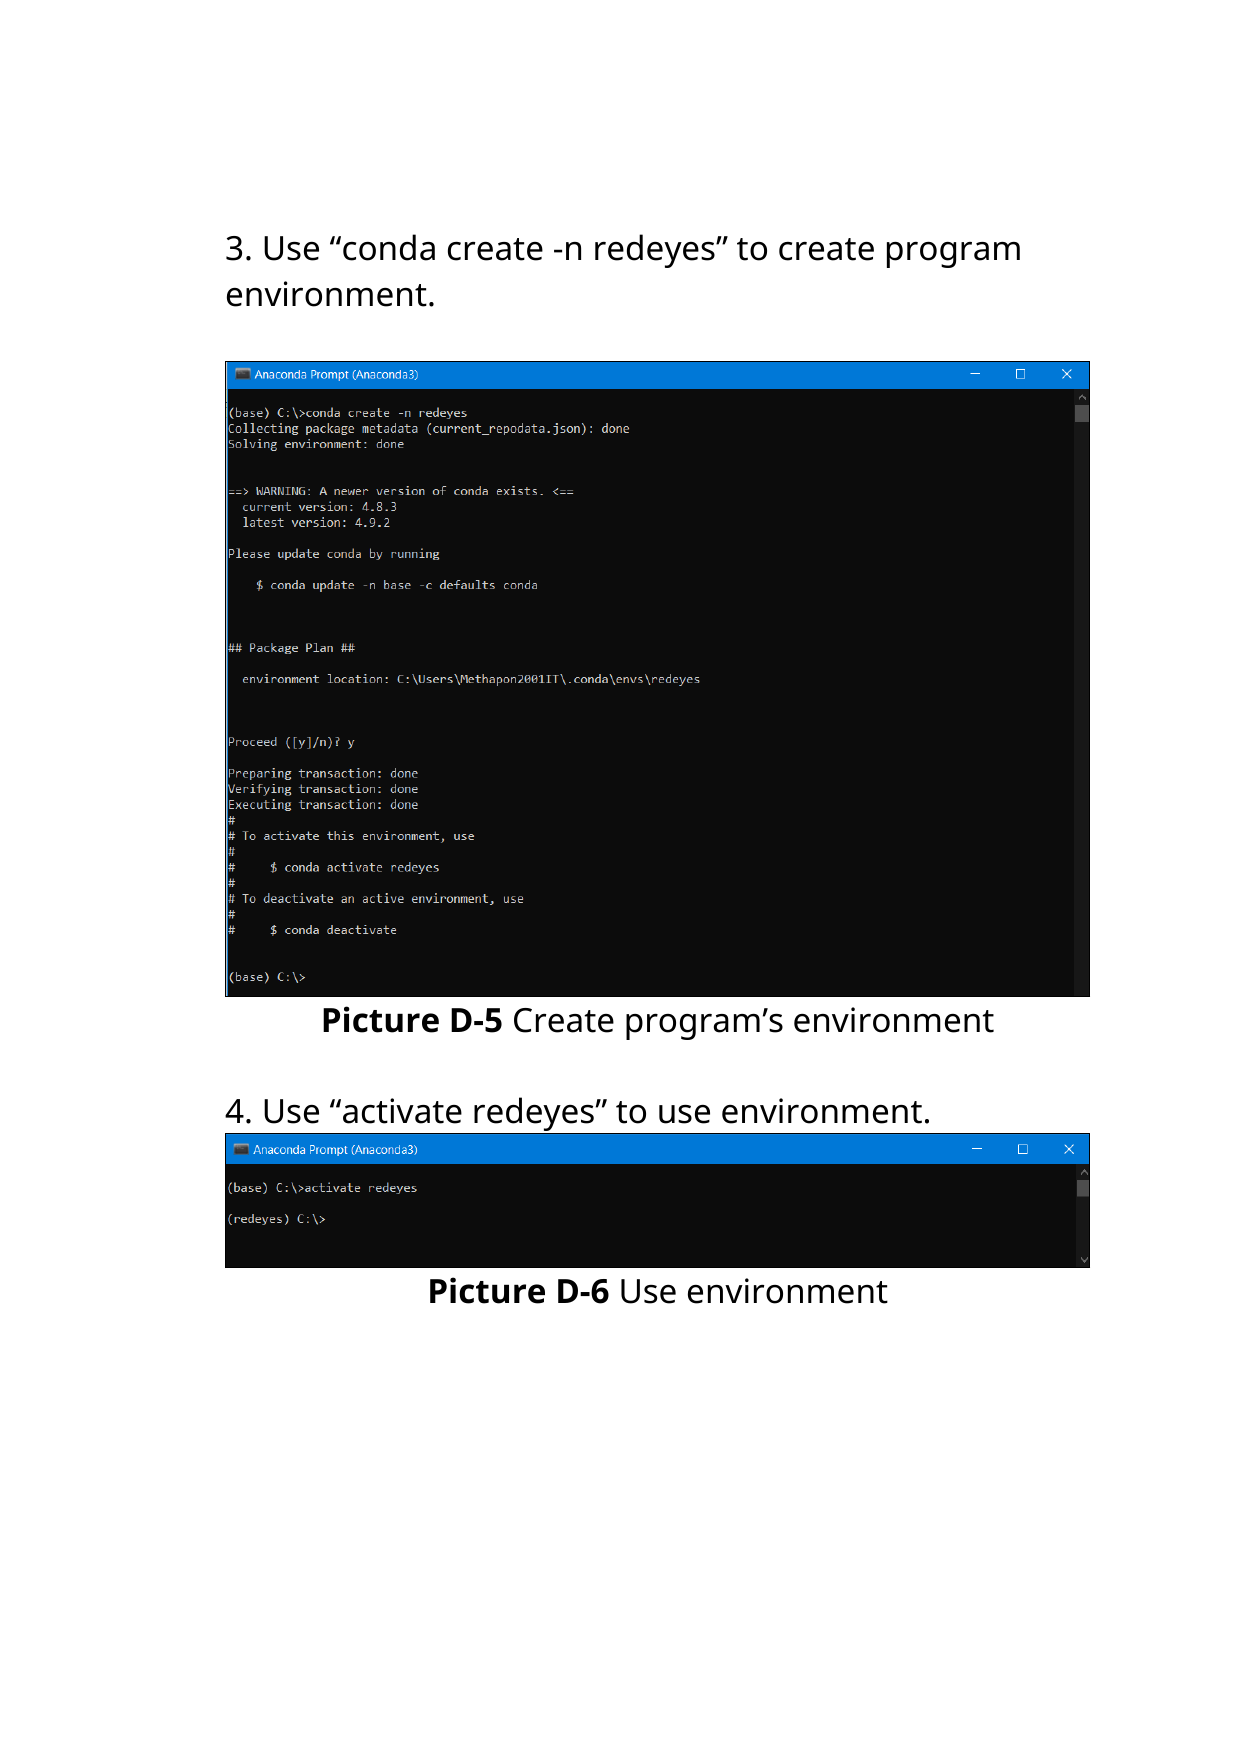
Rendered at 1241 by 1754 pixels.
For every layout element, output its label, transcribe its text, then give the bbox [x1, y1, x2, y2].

text Picture D-5 Create program’s environment [225, 997, 1090, 1042]
picture [226, 1134, 1089, 1267]
text 4. Use “activate redeyes” to use environment. [225, 1088, 1090, 1133]
text 3. Use “conda create -n redeyes” to create program environment. [225, 225, 1090, 316]
picture [226, 362, 1089, 996]
text Picture D-6 Use environment [225, 1268, 1090, 1313]
